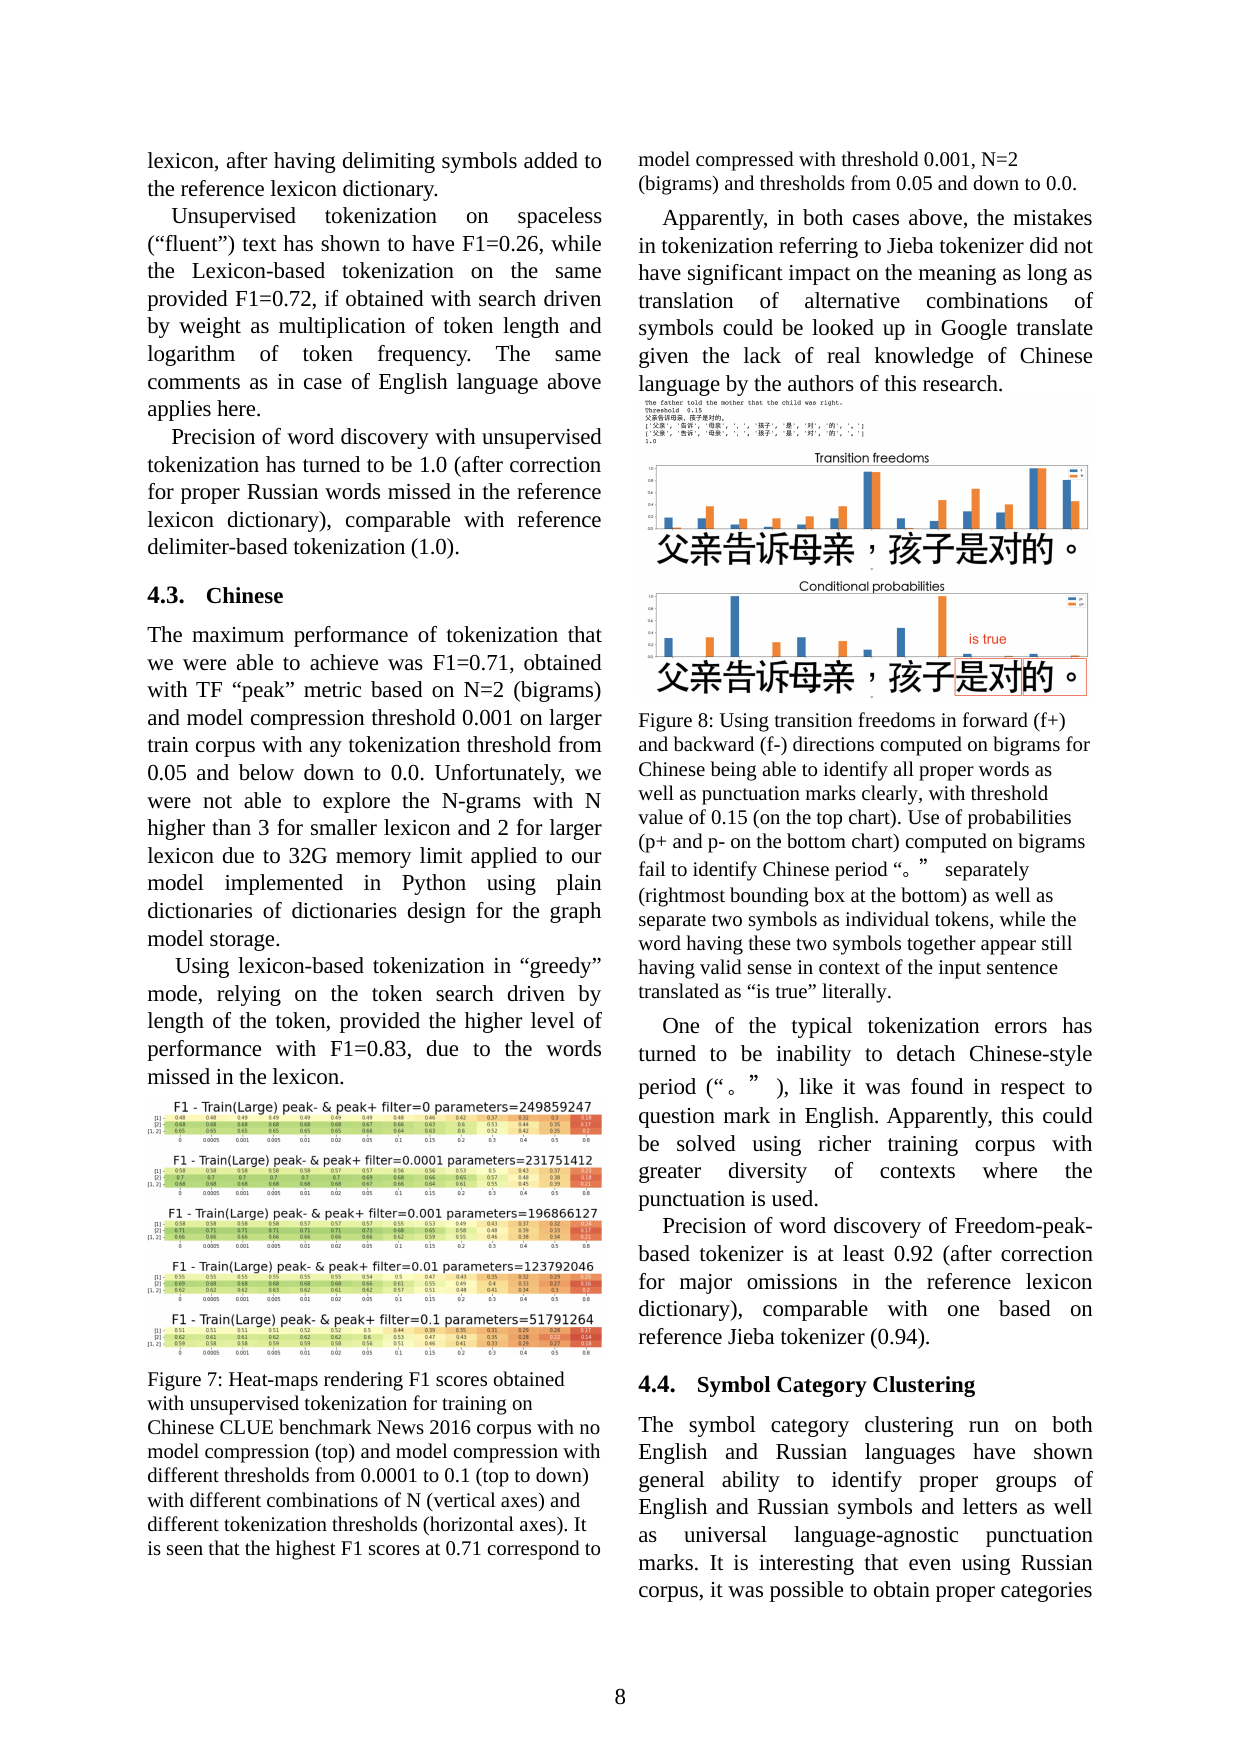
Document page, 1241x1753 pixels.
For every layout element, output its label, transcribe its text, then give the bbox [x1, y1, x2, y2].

text Unsupervised tokenization on spaceless (“fluent”) text has shown to have F1=0.26, while the Lexicon-based tokenization on the same provided F1=0.72, if obtained with search driven by weight as multiplication of token length and logarithm of token frequency. The same comments as in case of English language above applies here. [147, 202, 602, 422]
text Figure 7: Heat-maps rendering F1 scores obtained with unsupervised tokenization for training on Chinese CLUE benchmark News 2016 corpus with no model compression (top) and model compression with different thresholds from 0.0001 to 0.1 (top to down) with different combinations of N (vertical axes) and different tokenization thresholds (horizontal axes). It is seen that the highest F1 scores at 0.71 correspond to model compressed with threshold 0.001, N=2 (bigrams) and thresholds from 0.05 and down to 0.0. [147, 1357, 602, 1560]
picture [147, 1099, 603, 1357]
text One of the typical tokenization errors has turned to be inability to detach Chinese-style period (“。”), like it was found in respect to question mark in English. Apparently, this could be solved using richer training corpus with greater diversity of contexts where the punctuation is used. [638, 1012, 1093, 1211]
text Figure 8: Using transition freedoms in forward (f+) and backward (f-) directions computed on bigrams for Chinese being able to identify all proper words as well as punctuation marks clearly, with threshold value of 0.15 (on the top chart). Use of probabilities (p+ and p- on the bottom chart) computed on bigrams fail to identify Chinese period “。” separately (rightmost bounding box at the bottom) as well as separate two symbols as individual tokens, while the word having these two symbols together appear still having valid sense in context of the input sentence translated as “is true” literally. [638, 699, 1093, 1003]
list Symbol Category Clustering [638, 1369, 1093, 1398]
text The maximum performance of tokenization that we were able to achieve was F1=0.71, obtained with TF “peak” metric based on N=2 (bigrams) and model compression threshold 0.001 on larger train corpus with any tokenization threshold from 0.05 and below down to 0.0. Unfortunately, we were not able to explore the N-grams with N higher than 3 for smaller lexicon and 2 for larger lexicon due to 32G memory limit applied to our model implemented in Python using plain dictionaries of dictionaries design for the graph model storage. [147, 621, 602, 951]
list Chinese [147, 580, 602, 608]
text Apparently, in both cases above, the mistakes in tokenization referring to Jieba tokenizer did not have significant impact on the meaning as long as translation of alternative combinations of symbols could be looked up in Google translate given the lack of real knowledge of Chinese language by the authors of this research. [638, 204, 1093, 396]
text Precision of word discovery with unsupervised tokenization has turned to be 1.0 (after correction for proper Russian words missed in the reference lexicon dictionary), comparable with reference delimiter-based tokenization (1.0). [147, 423, 602, 560]
text Precision of word discovery of Freedom-peak-based tokenizer is at least 0.92 (after correction for major omissions in the reference lexicon dictionary), comparable with one based on reference Jieba tokenizer (0.94). [638, 1213, 1093, 1349]
text Using lexicon-based tokenization in “greedy” mode, relying on the token search driven by length of the token, provided the higher level of performance with F1=0.83, due to the words missed in the lexicon. [147, 952, 602, 1089]
picture [638, 397, 1094, 699]
